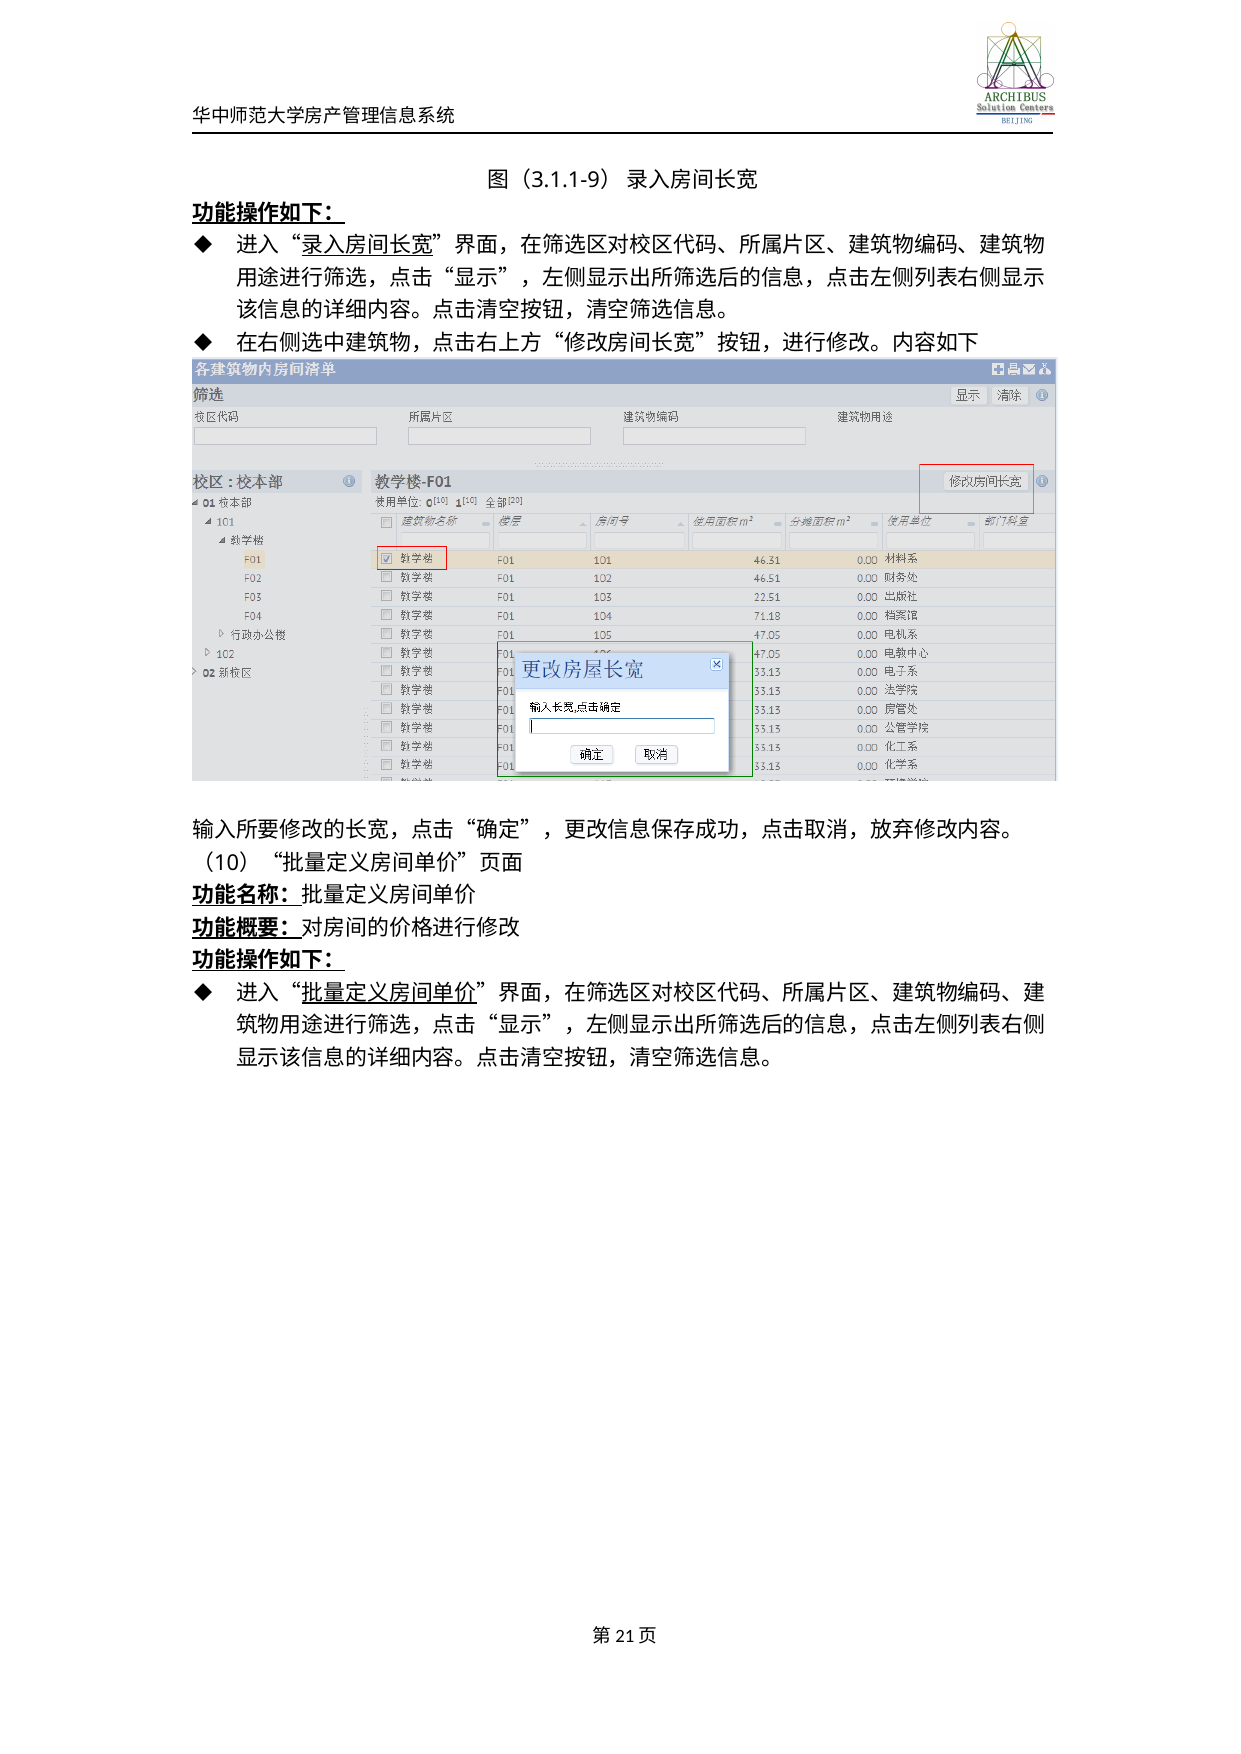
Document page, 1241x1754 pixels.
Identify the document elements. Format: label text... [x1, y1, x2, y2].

text （10）“批量定义房间单价”页面 [192, 844, 1050, 877]
text 功能操作如下： [192, 194, 1050, 227]
text 功能概要：对房间的价格进行修改 [192, 909, 1050, 942]
text 图（3.1.1-9） 录入房间长宽 [192, 162, 1053, 194]
picture [192, 357, 1058, 781]
list 进入“录入房间长宽”界面，在筛选区对校区代码、所属片区、建筑物编码、建筑物用途进行筛选，点击“显示”，左侧显示出所筛选后的信息，点击左侧列表右侧显示该信息的详细内容。点击清空按钮，清空筛选信息。 [192, 227, 1050, 324]
list 在右侧选中建筑物，点击右上方“修改房间长宽”按钮，进行修改。内容如下 [192, 324, 1050, 357]
picture [976, 22, 1055, 126]
text 输入所要修改的长宽，点击“确定”，更改信息保存成功，点击取消，放弃修改内容。 [192, 812, 1050, 844]
list 进入“批量定义房间单价”界面，在筛选区对校区代码、所属片区、建筑物编码、建筑物用途进行筛选，点击“显示”，左侧显示出所筛选后的信息，点击左侧列表右侧显示该信息的详细内容。点击清空按钮，清空筛选信息。 [192, 974, 1050, 1072]
text 功能操作如下： [192, 942, 1050, 974]
text 功能名称：批量定义房间单价 [192, 877, 1050, 909]
